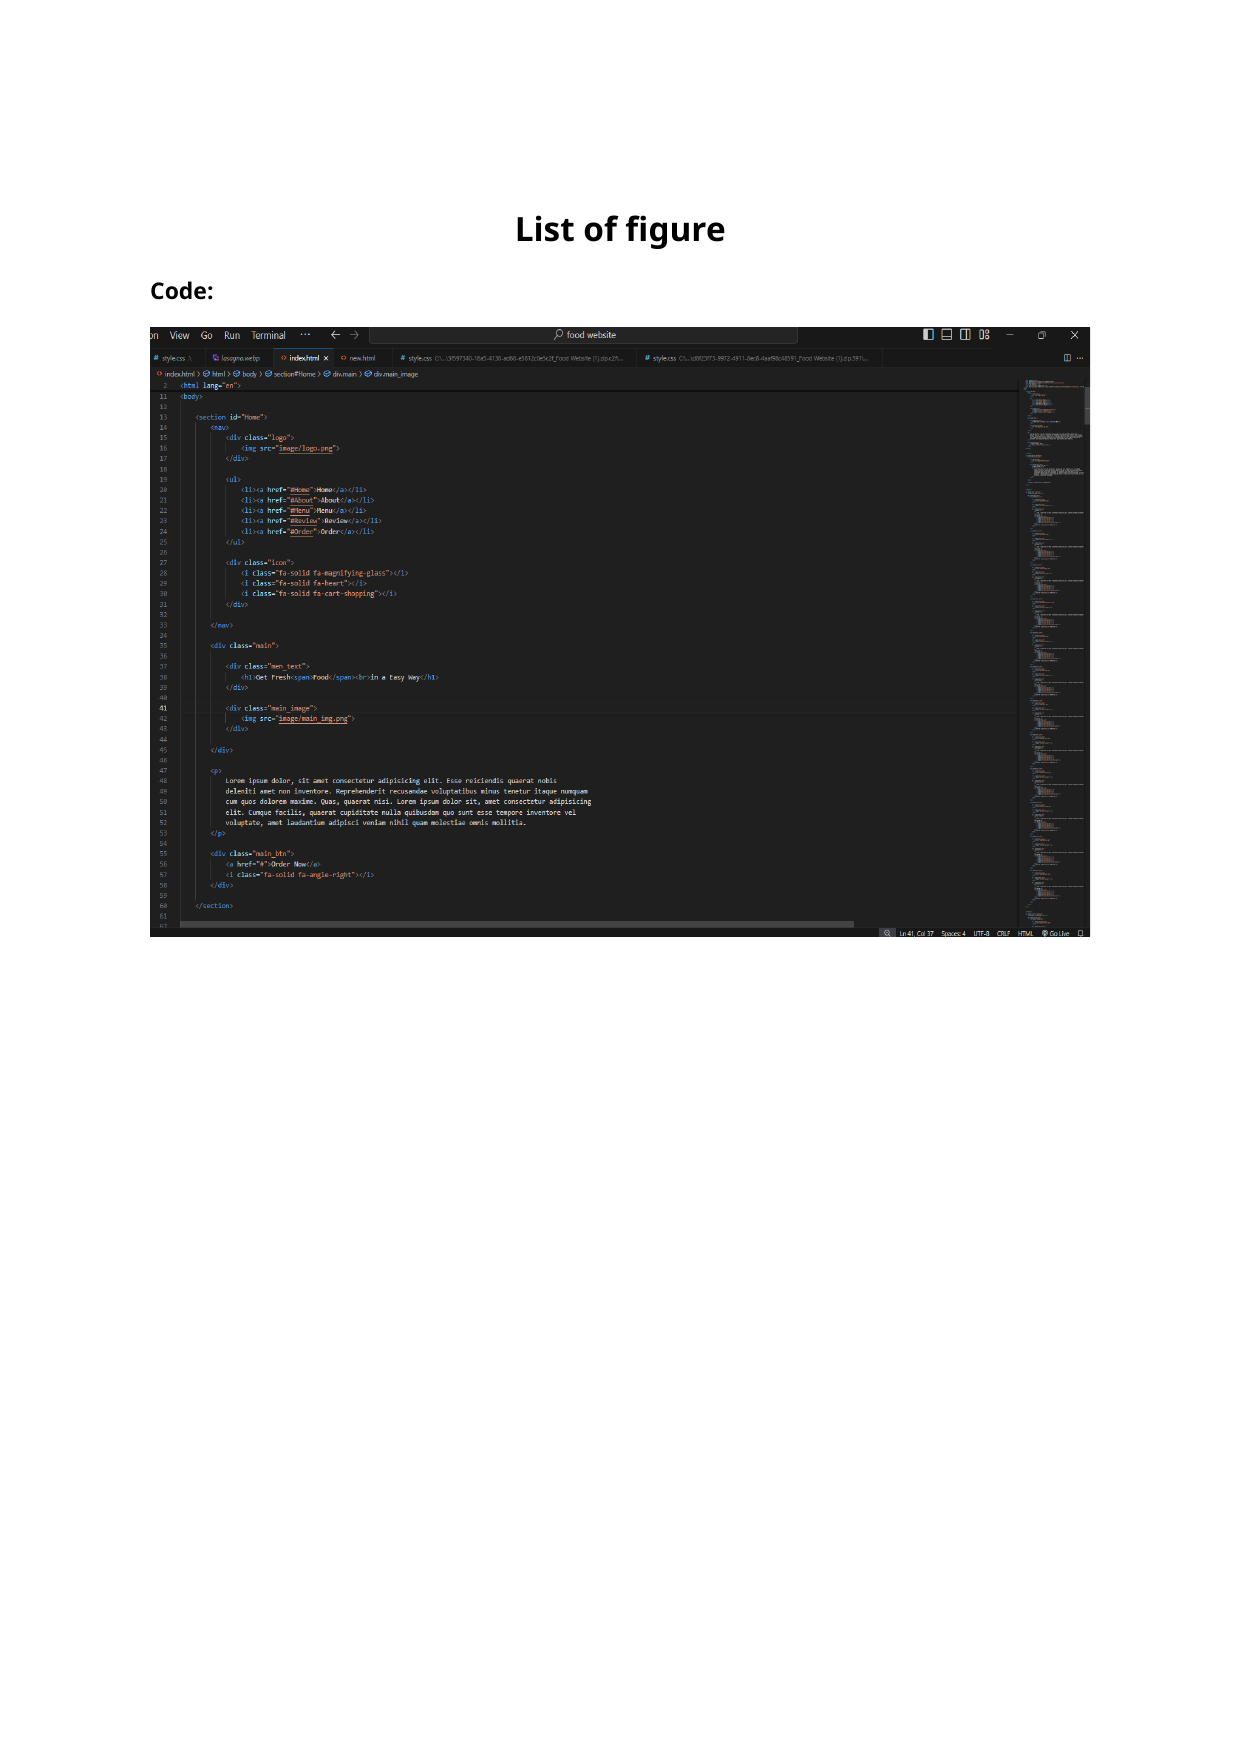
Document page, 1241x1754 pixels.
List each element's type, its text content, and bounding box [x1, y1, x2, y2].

text List of figure [150, 206, 1090, 251]
text Code: [150, 275, 1090, 306]
picture [150, 327, 1091, 937]
